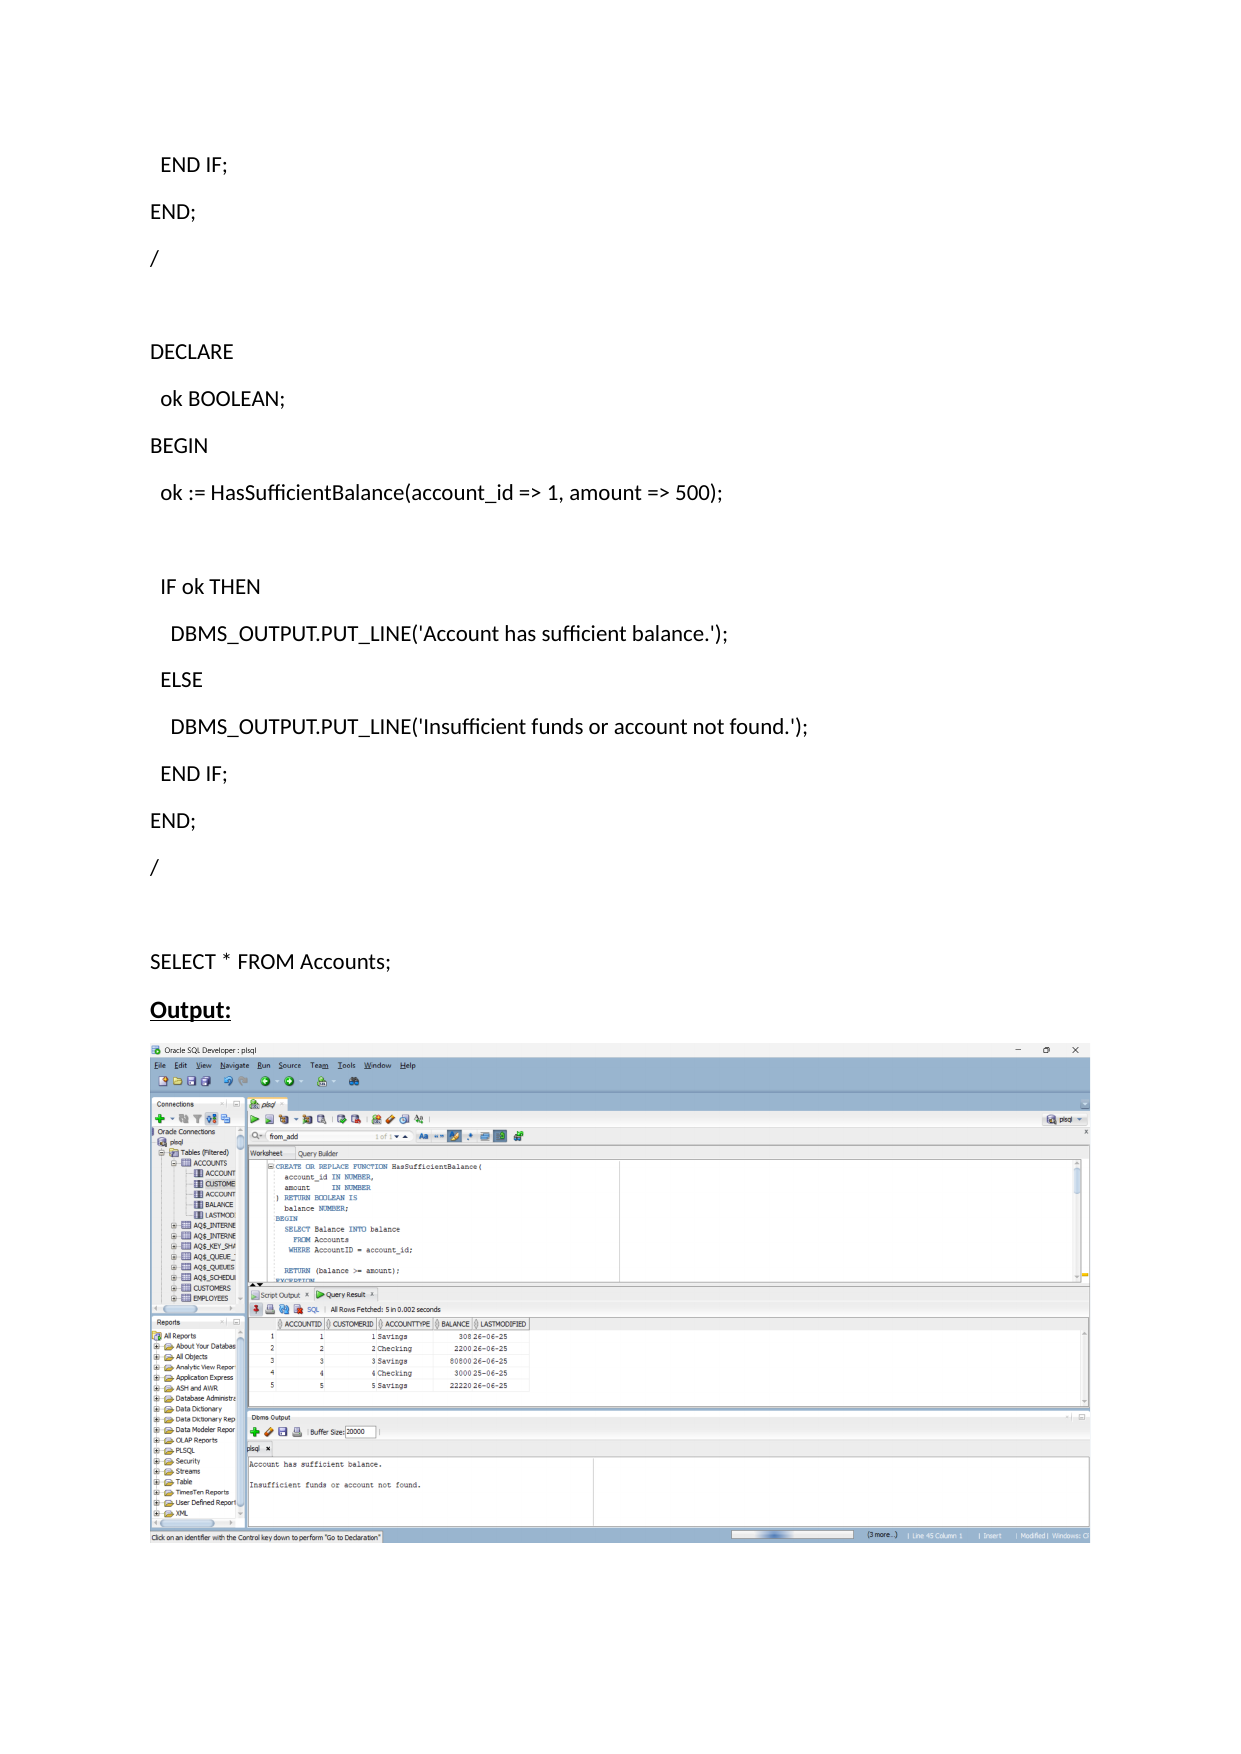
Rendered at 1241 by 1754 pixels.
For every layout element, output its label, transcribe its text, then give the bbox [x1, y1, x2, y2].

text ELSE [150, 666, 1090, 694]
text ok BOOLEAN; [150, 384, 1090, 412]
text DECLARE [150, 337, 1090, 366]
text BEGIN [150, 431, 1090, 459]
text END; [150, 197, 1090, 225]
text END; [150, 806, 1090, 834]
text IF ok THEN [150, 572, 1090, 600]
text END IF; [150, 759, 1090, 787]
text Output: [150, 994, 1090, 1024]
picture [150, 1043, 1091, 1543]
text END IF; [150, 150, 1090, 178]
text ok := HasSufficientBalance(account_id => 1, amount => 500); [150, 478, 1090, 506]
text DBMS_OUTPUT.PUT_LINE('Account has sufficient balance.'); [150, 619, 1090, 647]
text / [150, 853, 1090, 881]
text DBMS_OUTPUT.PUT_LINE('Insufficient funds or account not found.'); [150, 712, 1090, 741]
text / [150, 244, 1090, 272]
text SELECT * FROM Accounts; [150, 947, 1090, 975]
